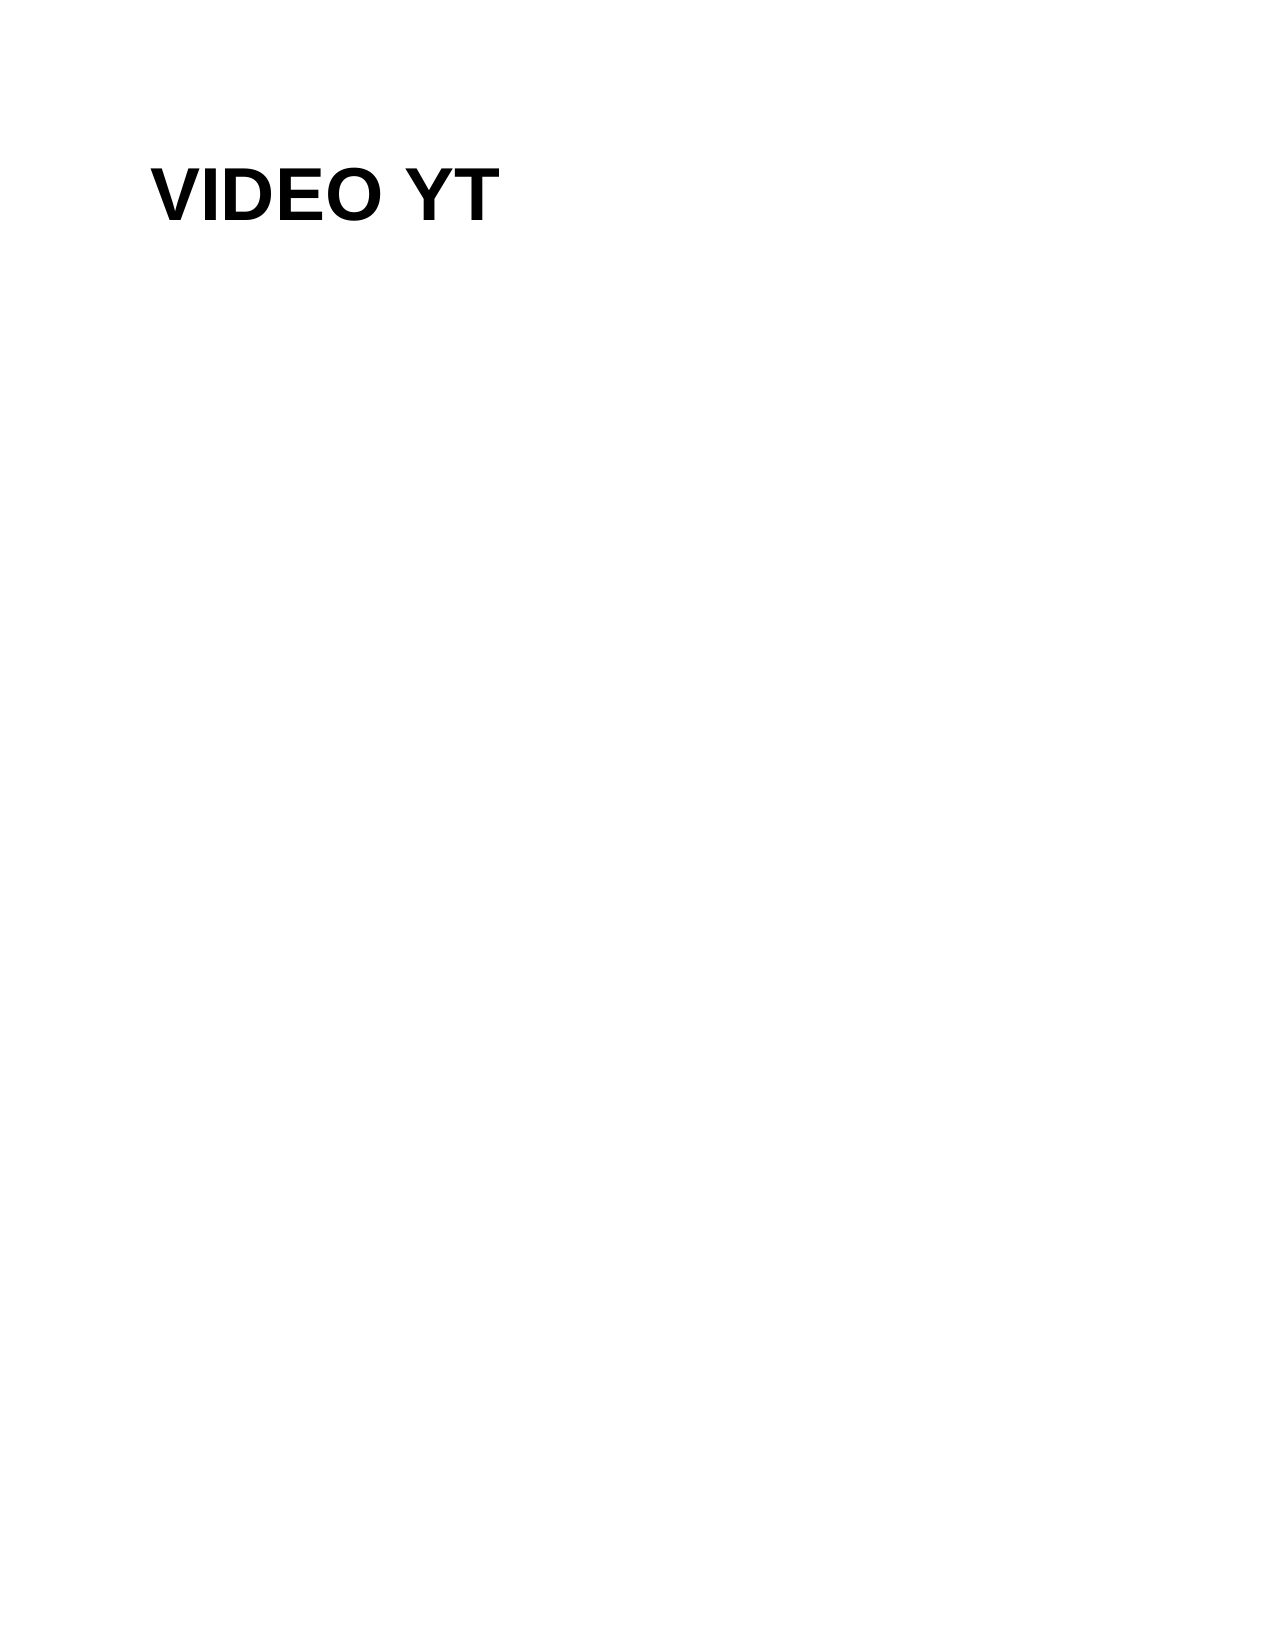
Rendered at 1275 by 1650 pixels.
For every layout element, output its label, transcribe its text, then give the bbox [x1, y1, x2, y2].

title VIDEO YT [150, 150, 1125, 236]
